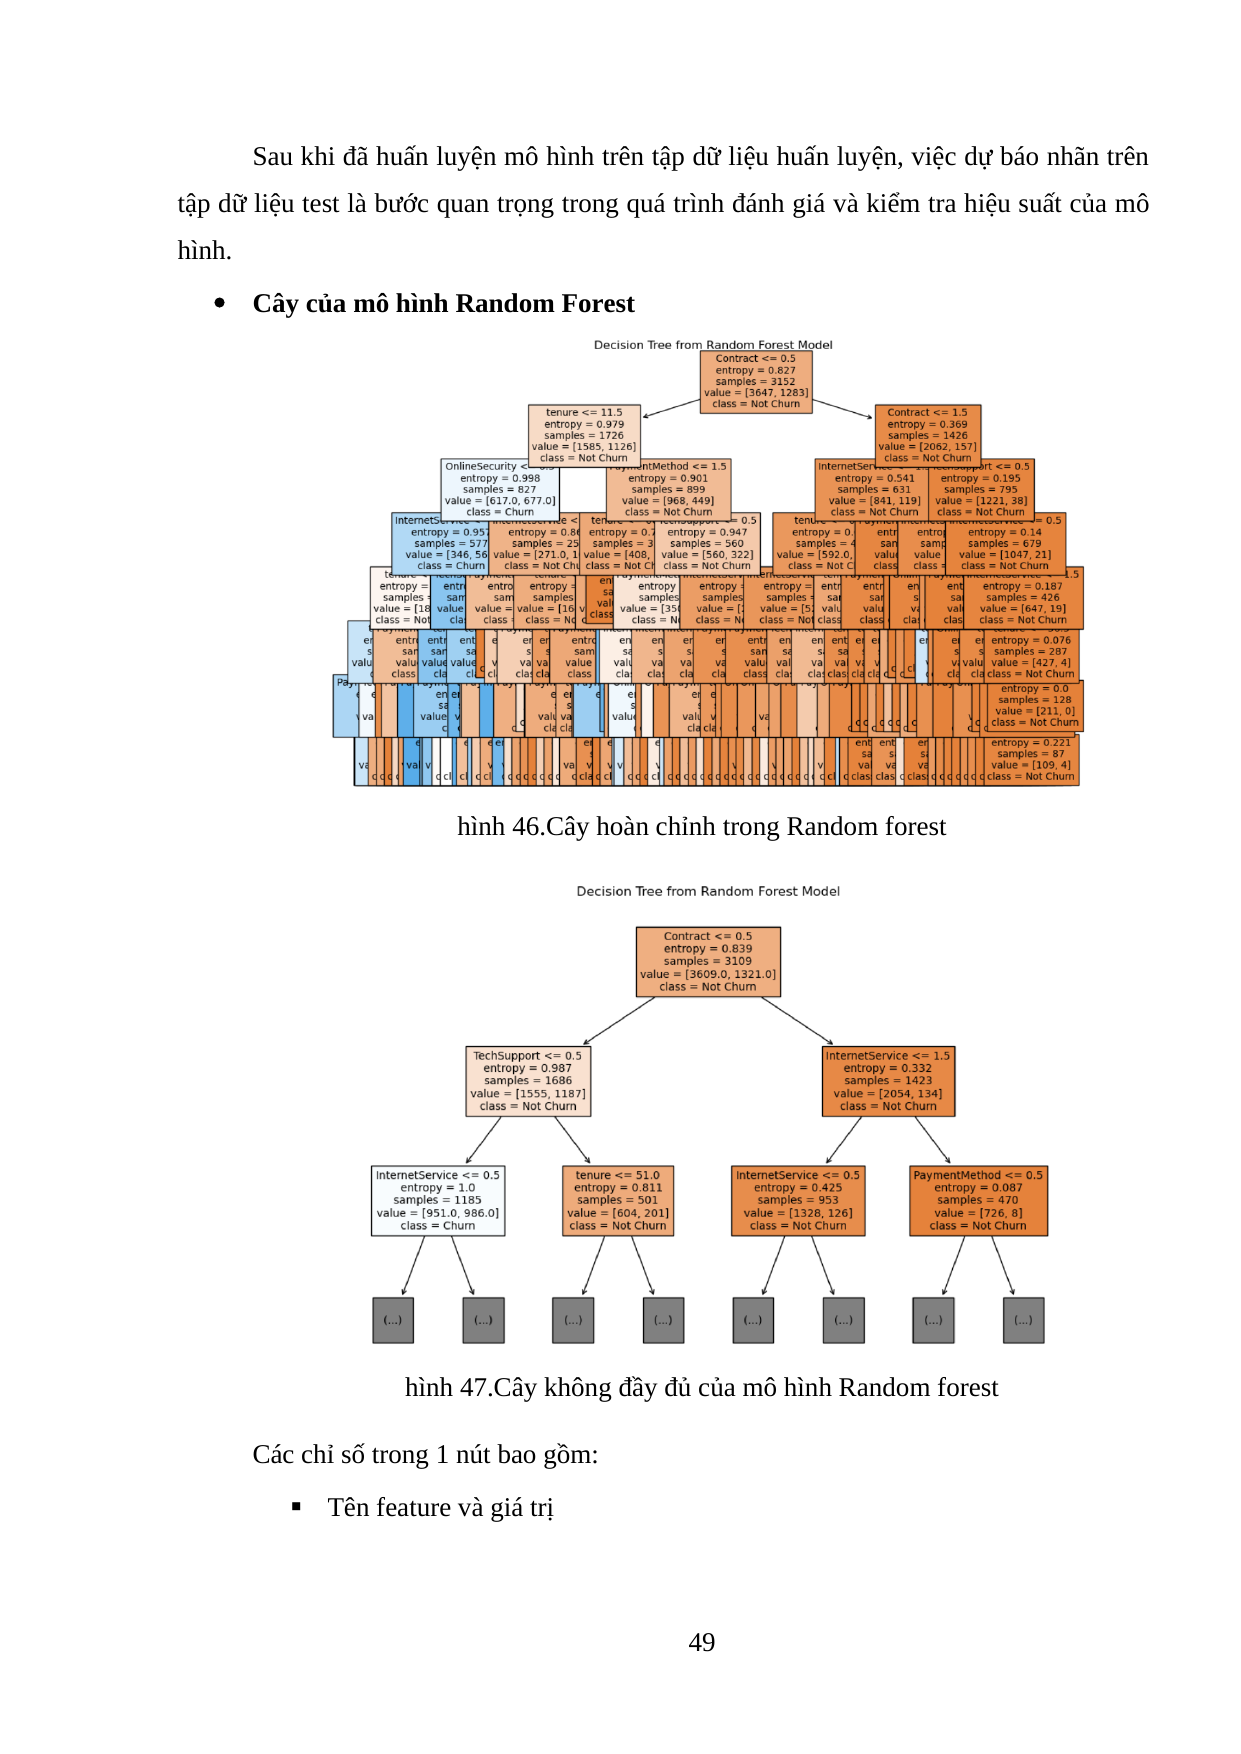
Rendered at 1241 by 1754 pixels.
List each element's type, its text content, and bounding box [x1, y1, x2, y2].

picture [301, 339, 1103, 789]
text hình 46.Cây hoàn chỉnh trong Random forest [177, 810, 1152, 841]
text Sau khi đã huấn luyện mô hình trên tập dữ liệu huấn luyện, việc dự báo nhãn trên tập dữ liệu test là bước quan trọng trong quá trình đánh giá và kiểm tra hiệu suất của mô hình. [177, 140, 1152, 265]
text hình 47.Cây không đầy đủ của mô hình Random forest [177, 1371, 1152, 1402]
list Tên feature và giá trị [290, 1491, 1152, 1523]
list Các chỉ số trong 1 nút bao gồm: [252, 1438, 1152, 1470]
list Cây của mô hình Random Forest [215, 287, 1152, 318]
picture [333, 877, 1071, 1350]
